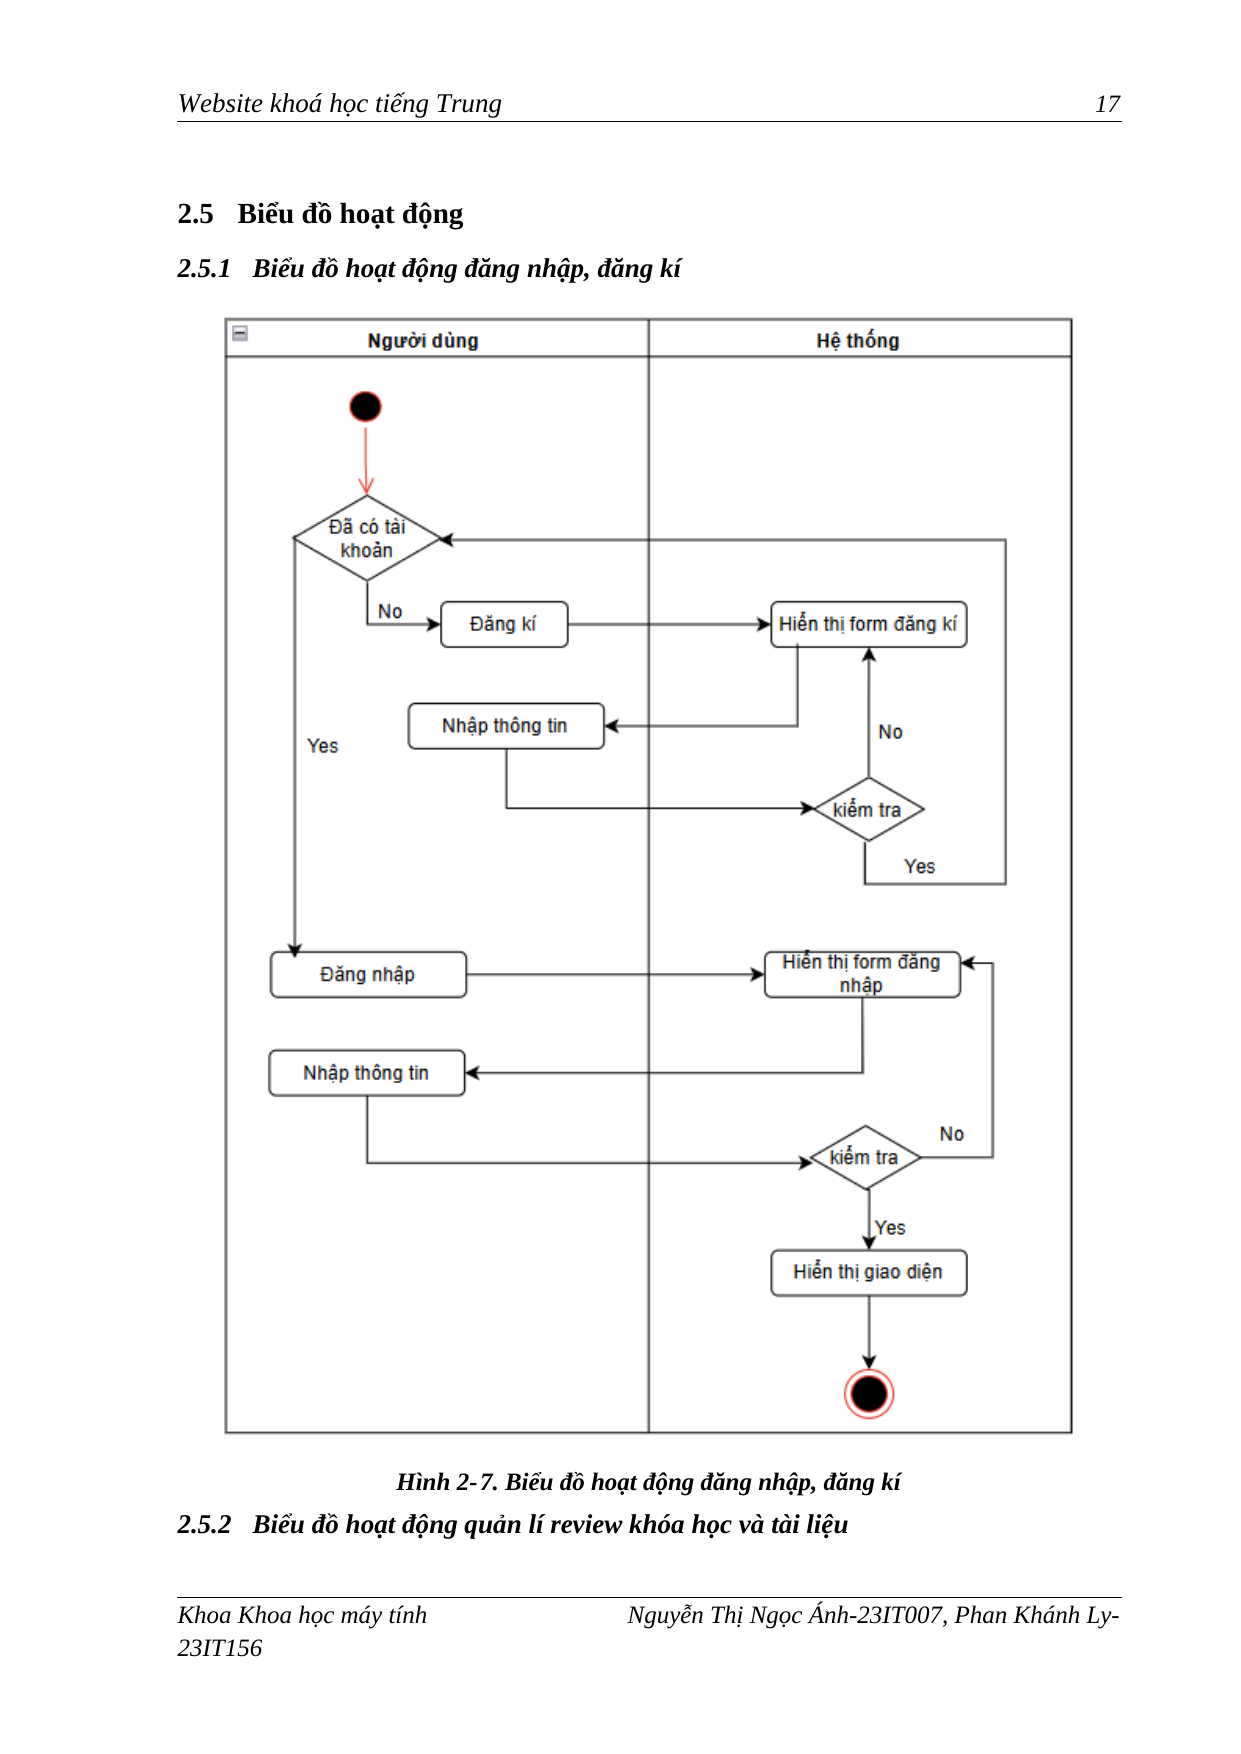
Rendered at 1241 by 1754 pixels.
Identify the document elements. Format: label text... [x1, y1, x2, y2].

picture [209, 305, 1090, 1446]
text Hình 2-7. Biểu đồ hoạt động đăng nhập, đăng kí [177, 1467, 1122, 1496]
subtitle Biểu đồ hoạt động đăng nhập, đăng kí [177, 252, 1122, 283]
subtitle Biểu đồ hoạt động [177, 196, 1122, 229]
subtitle Biểu đồ hoạt động quản lí review khóa học và tài liệu [177, 1509, 1122, 1540]
